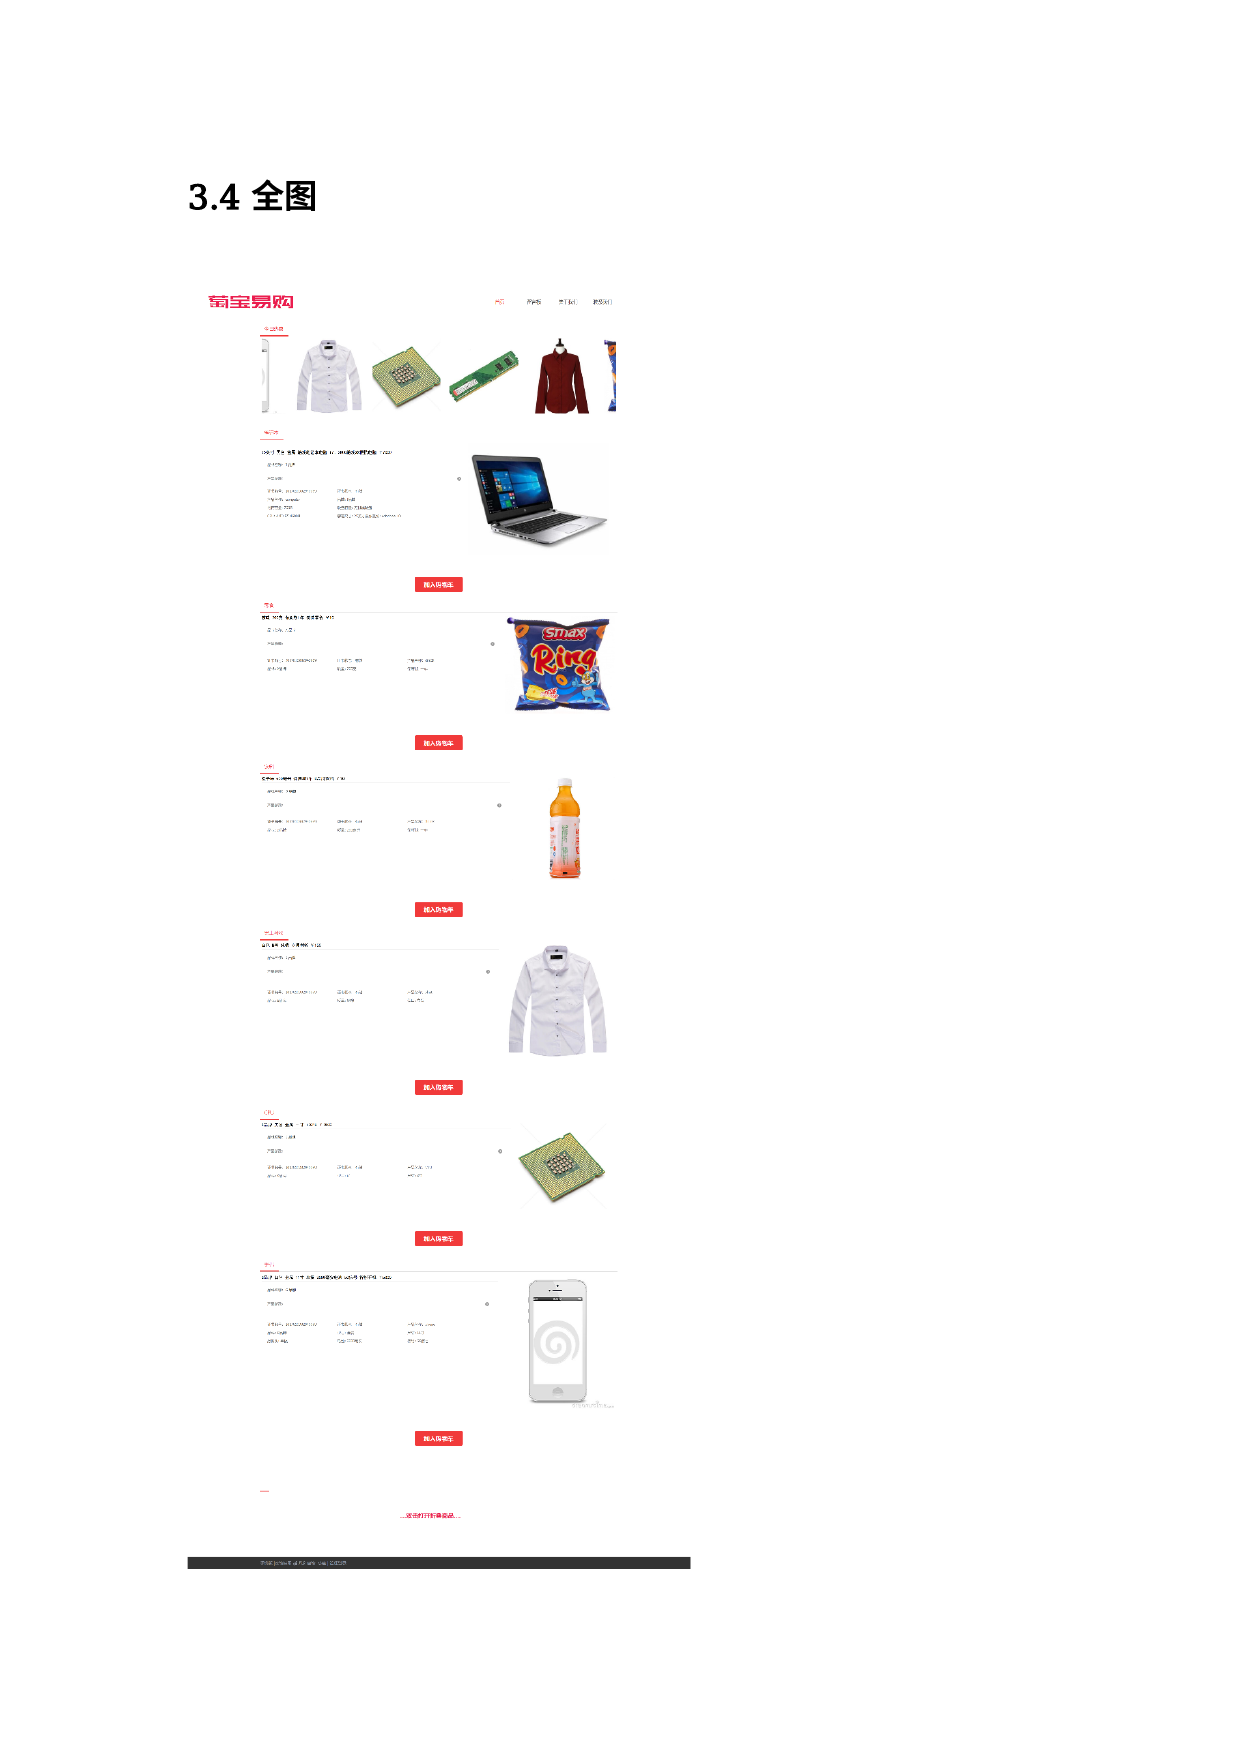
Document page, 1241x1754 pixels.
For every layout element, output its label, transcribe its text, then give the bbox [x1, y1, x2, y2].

subtitle 3.4 全图 [187, 162, 1053, 227]
picture [187, 289, 695, 1569]
